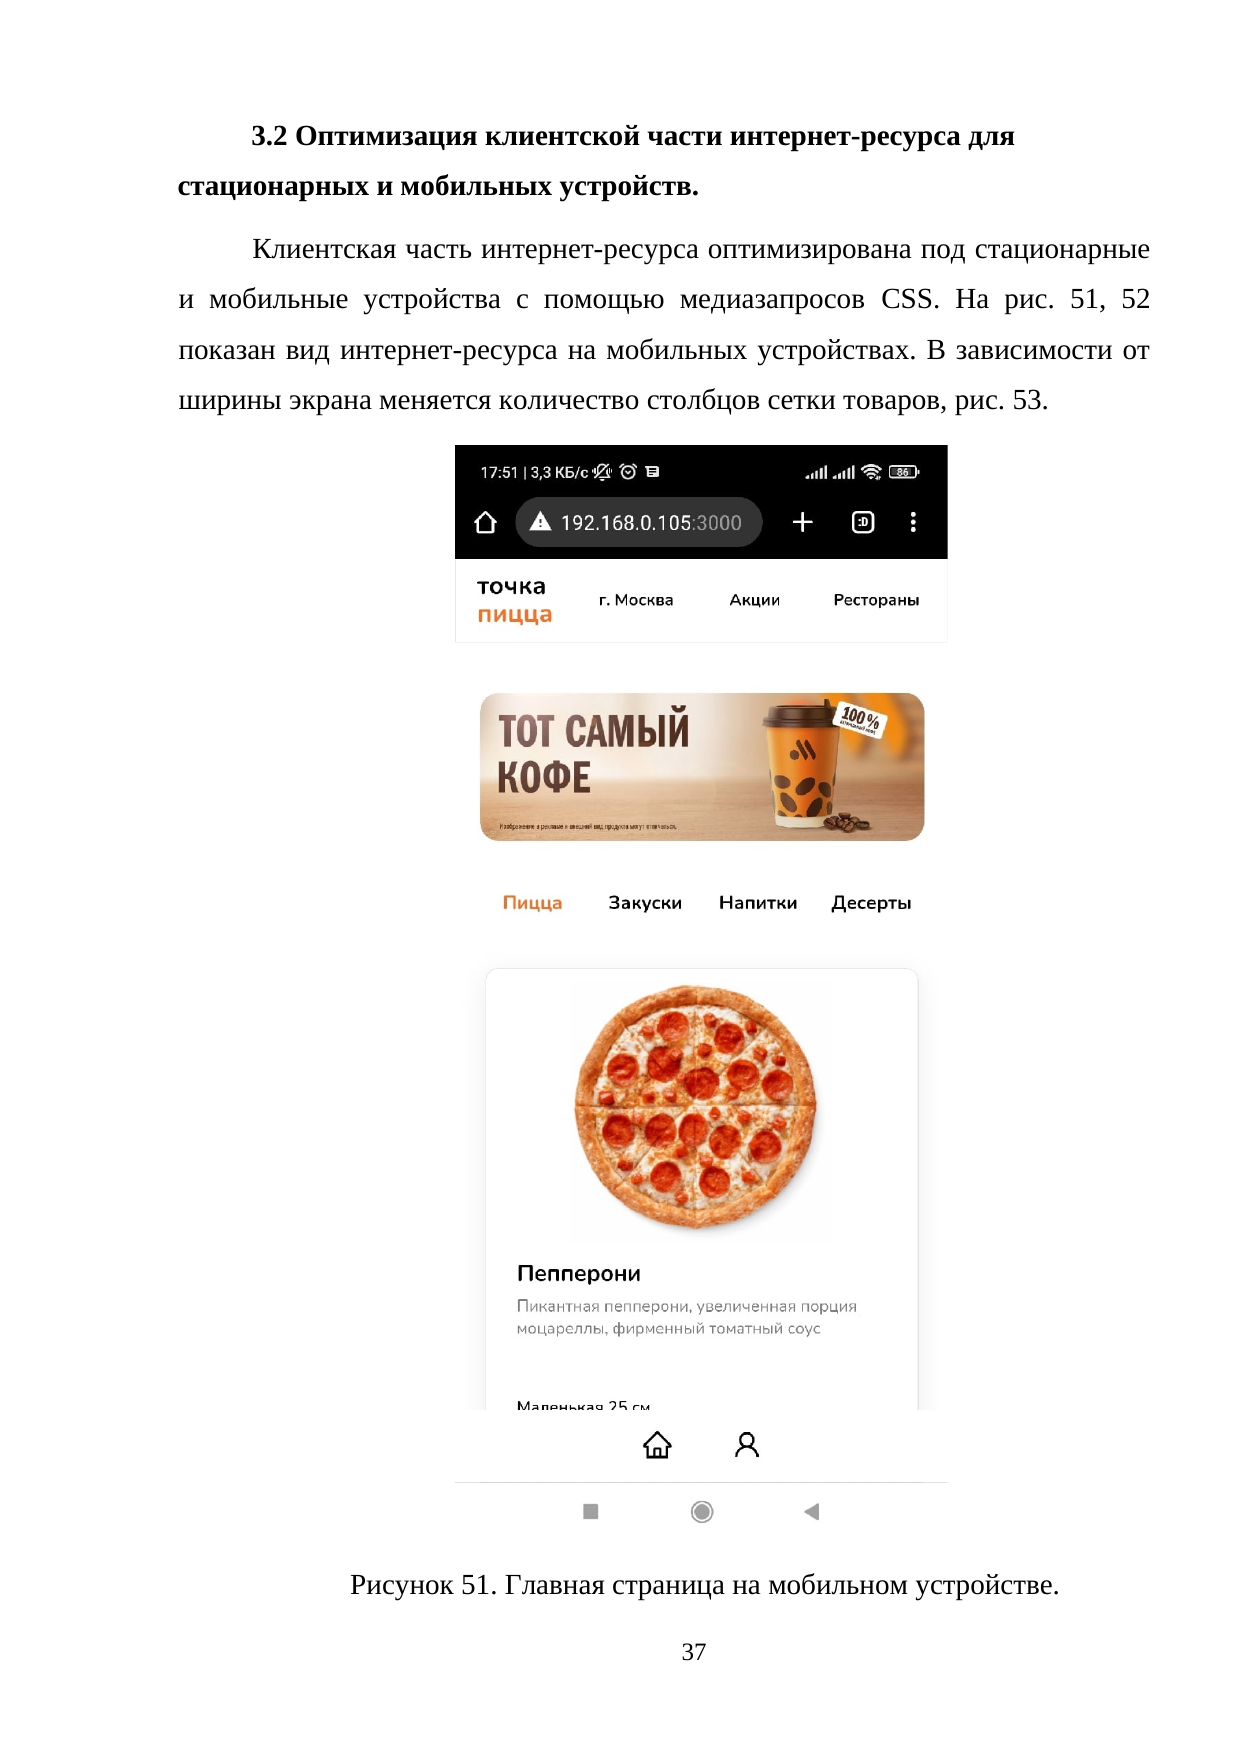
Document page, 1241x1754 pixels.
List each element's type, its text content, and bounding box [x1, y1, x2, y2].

picture [455, 445, 948, 1541]
text Рисунок 51. Главная страница на мобильном устройстве. [178, 1567, 1151, 1601]
text Клиентская часть интернет-ресурса оптимизирована под стационарные и мобильные устройства с помощью медиазапросов CSS. На рис. 51, 52 показан вид интернет-ресурса на мобильных устройствах. В зависимости от ширины экрана меняется количество столбцов сетки товаров, рис. 53. [178, 231, 1151, 416]
subtitle 3.2 Оптимизация клиентской части интернет-ресурса для стационарных и мобильных устройств. [177, 118, 1152, 202]
